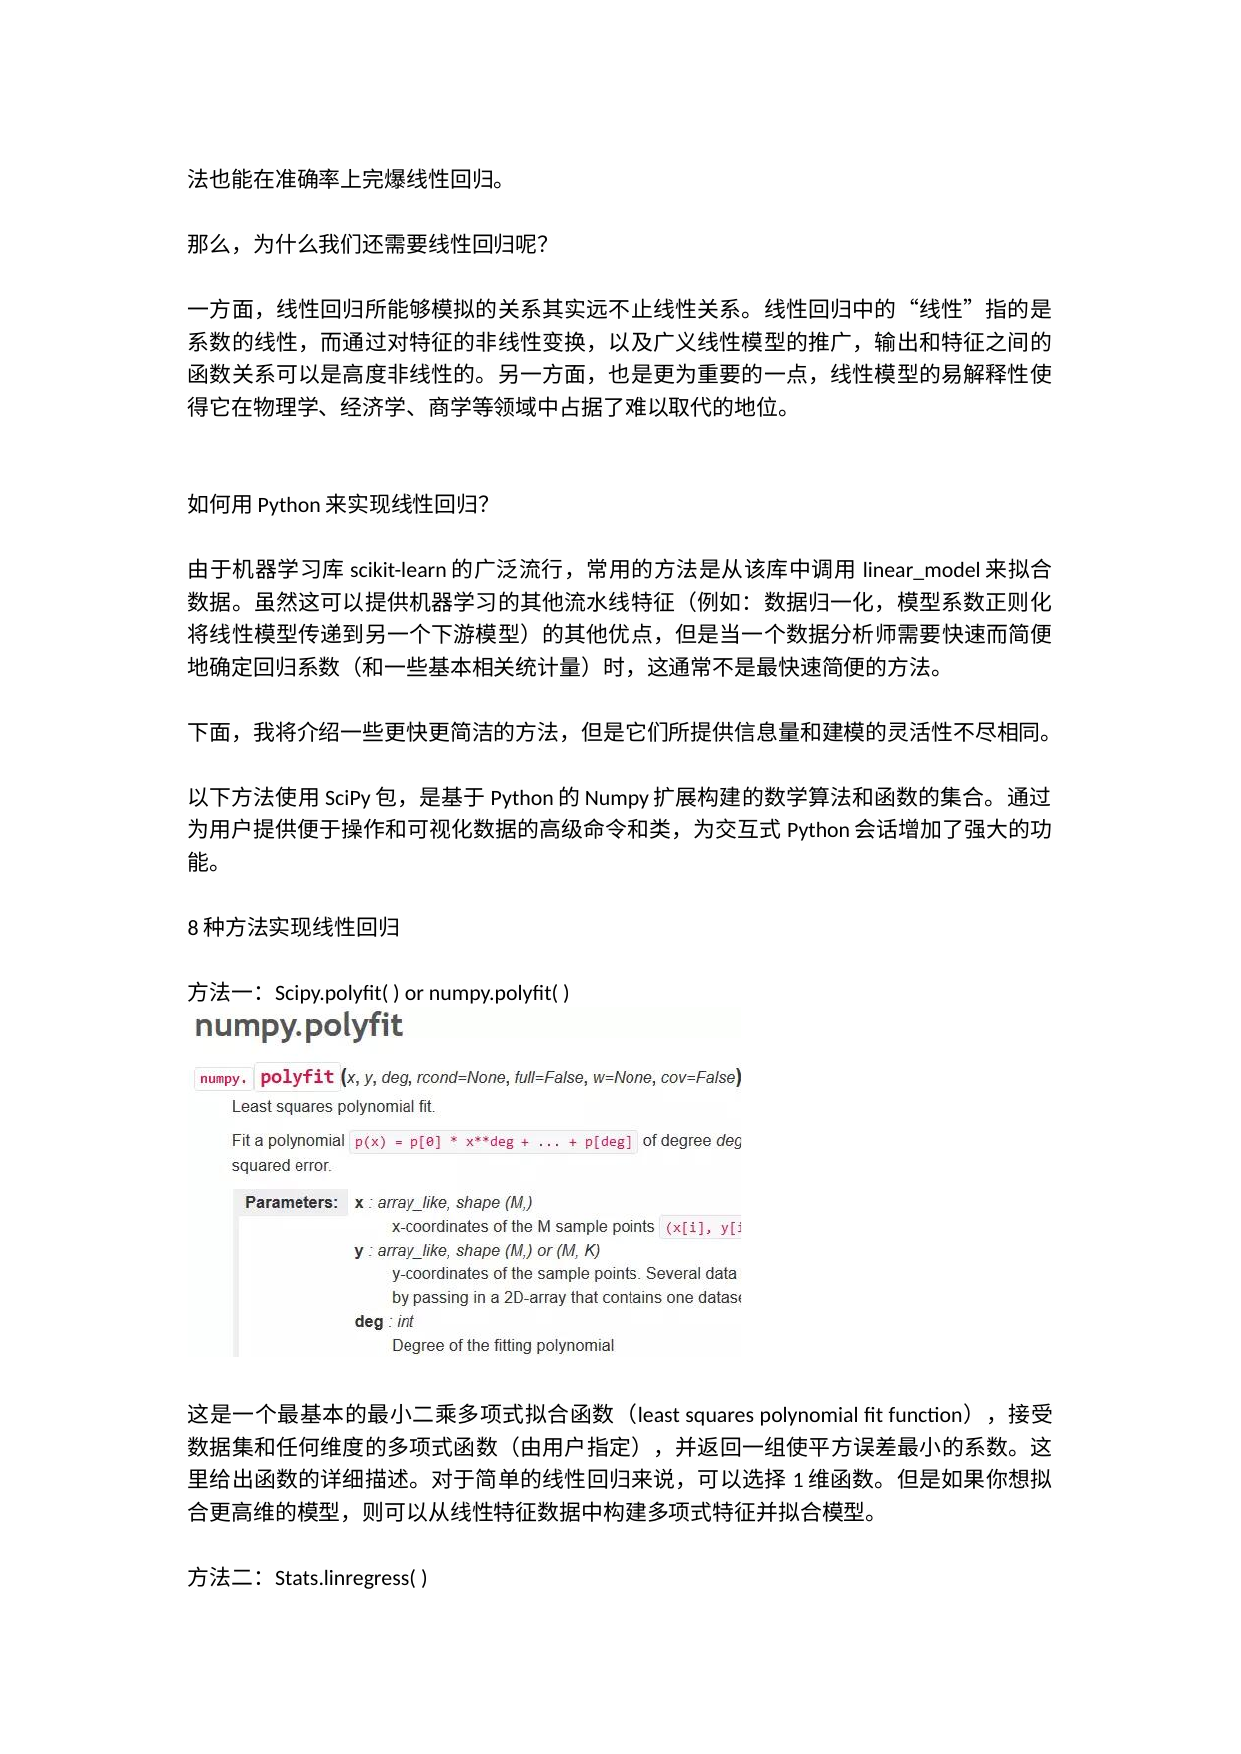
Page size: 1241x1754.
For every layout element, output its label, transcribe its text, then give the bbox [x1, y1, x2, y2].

text 8种方法实现线性回归 [187, 909, 1053, 942]
picture [187, 1007, 742, 1357]
text 那么，为什么我们还需要线性回归呢？ [187, 227, 1053, 259]
text 这是一个最基本的最小二乘多项式拟合函数（least squares polynomial fit function），接受数据集和任何维度的多项式函数（由用户指定），并返回一组使平方误差最小的系数。这里给出函数的详细描述。对于简单的线性回归来说，可以选择1维函数。但是如果你想拟合更高维的模型，则可以从线性特征数据中构建多项式特征并拟合模型。 [187, 1397, 1053, 1527]
text 方法二：Stats.linregress( ) [187, 1559, 1053, 1592]
text 方法一：Scipy.polyfit( ) or numpy.polyfit( ) [187, 974, 1053, 1007]
text 如何用Python来实现线性回归？ [187, 487, 1053, 519]
text 一方面，线性回归所能够模拟的关系其实远不止线性关系。线性回归中的“线性”指的是系数的线性，而通过对特征的非线性变换，以及广义线性模型的推广，输出和特征之间的函数关系可以是高度非线性的。另一方面，也是更为重要的一点，线性模型的易解释性使得它在物理学、经济学、商学等领域中占据了难以取代的地位。 [187, 292, 1053, 422]
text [187, 162, 1053, 194]
text 以下方法使用SciPy包，是基于Python的Numpy扩展构建的数学算法和函数的集合。通过为用户提供便于操作和可视化数据的高级命令和类，为交互式Python会话增加了强大的功能。 [187, 779, 1053, 877]
text 由于机器学习库scikit-learn的广泛流行，常用的方法是从该库中调用linear_model来拟合数据。虽然这可以提供机器学习的其他流水线特征（例如：数据归一化，模型系数正则化，将线性模型传递到另一个下游模型）的其他优点，但是当一个数据分析师需要快速而简便地确定回归系数（和一些基本相关统计量）时，这通常不是最快速简便的方法。 [187, 552, 1053, 682]
text 下面，我将介绍一些更快更简洁的方法，但是它们所提供信息量和建模的灵活性不尽相同。 [187, 714, 1053, 747]
